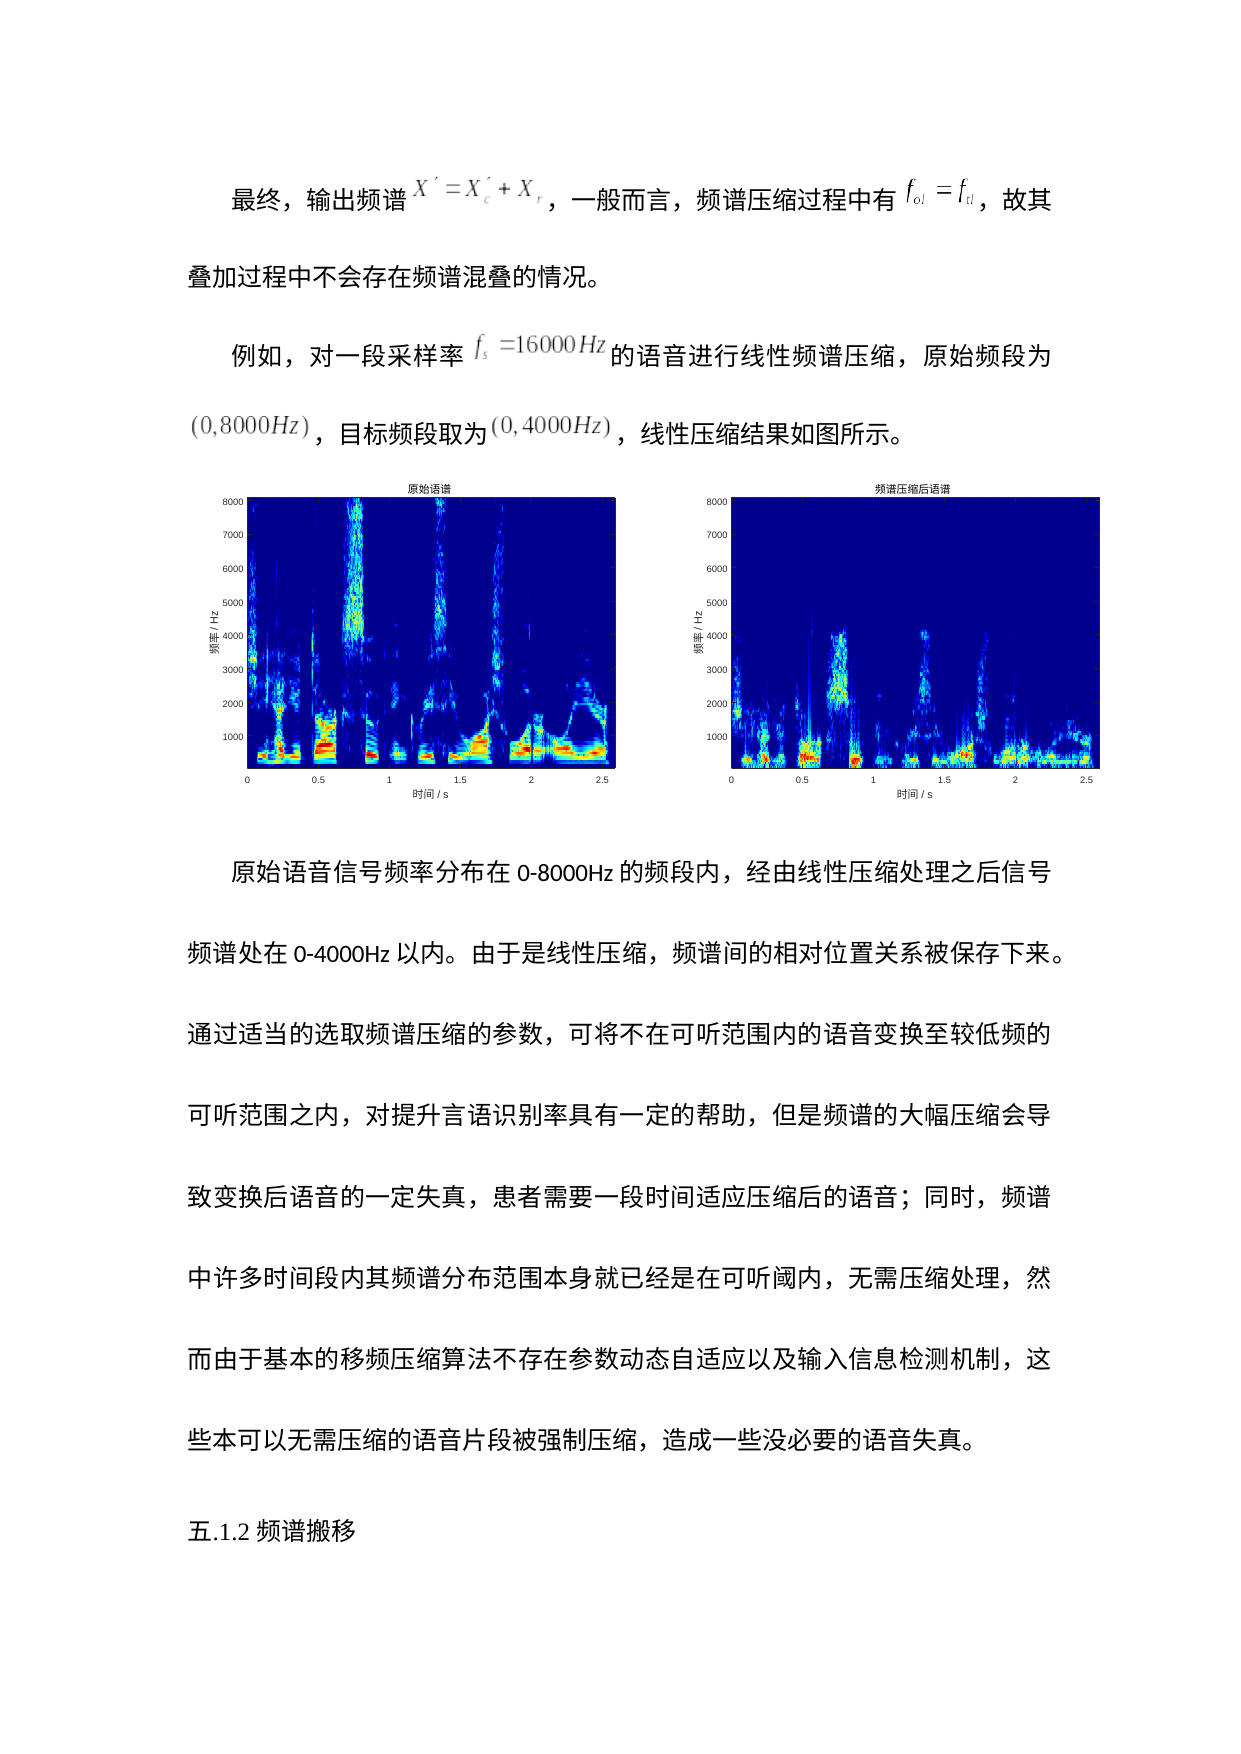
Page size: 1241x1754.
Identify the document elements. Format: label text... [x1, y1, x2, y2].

list 频谱搬移 [187, 1497, 1053, 1562]
text 例如，对一段采样率的语音进行线性频谱压缩，原始频段为，目标频段取为，线性压缩结果如图所示。 [187, 317, 1053, 463]
text 最终，输出频谱，一般而言，频谱压缩过程中有，故其叠加过程中不会存在频谱混叠的情况。 [187, 162, 1053, 308]
text 原始语音信号频率分布在0-8000Hz的频段内，经由线性压缩处理之后信号频谱处在0-4000Hz以内。由于是线性压缩，频谱间的相对位置关系被保存下来。通过适当的选取频谱压缩的参数，可将不在可听范围内的语音变换至较低频的可听范围之内，对提升言语识别率具有一定的帮助，但是频谱的大幅压缩会导致变换后语音的一定失真，患者需要一段时间适应压缩后的语音；同时，频谱中许多时间段内其频谱分布范围本身就已经是在可听阈内，无需压缩处理，然而由于基本的移频压缩算法不存在参数动态自适应以及输入信息检测机制，这些本可以无需压缩的语音片段被强制压缩，造成一些没必要的语音失真。 [187, 838, 1053, 1471]
